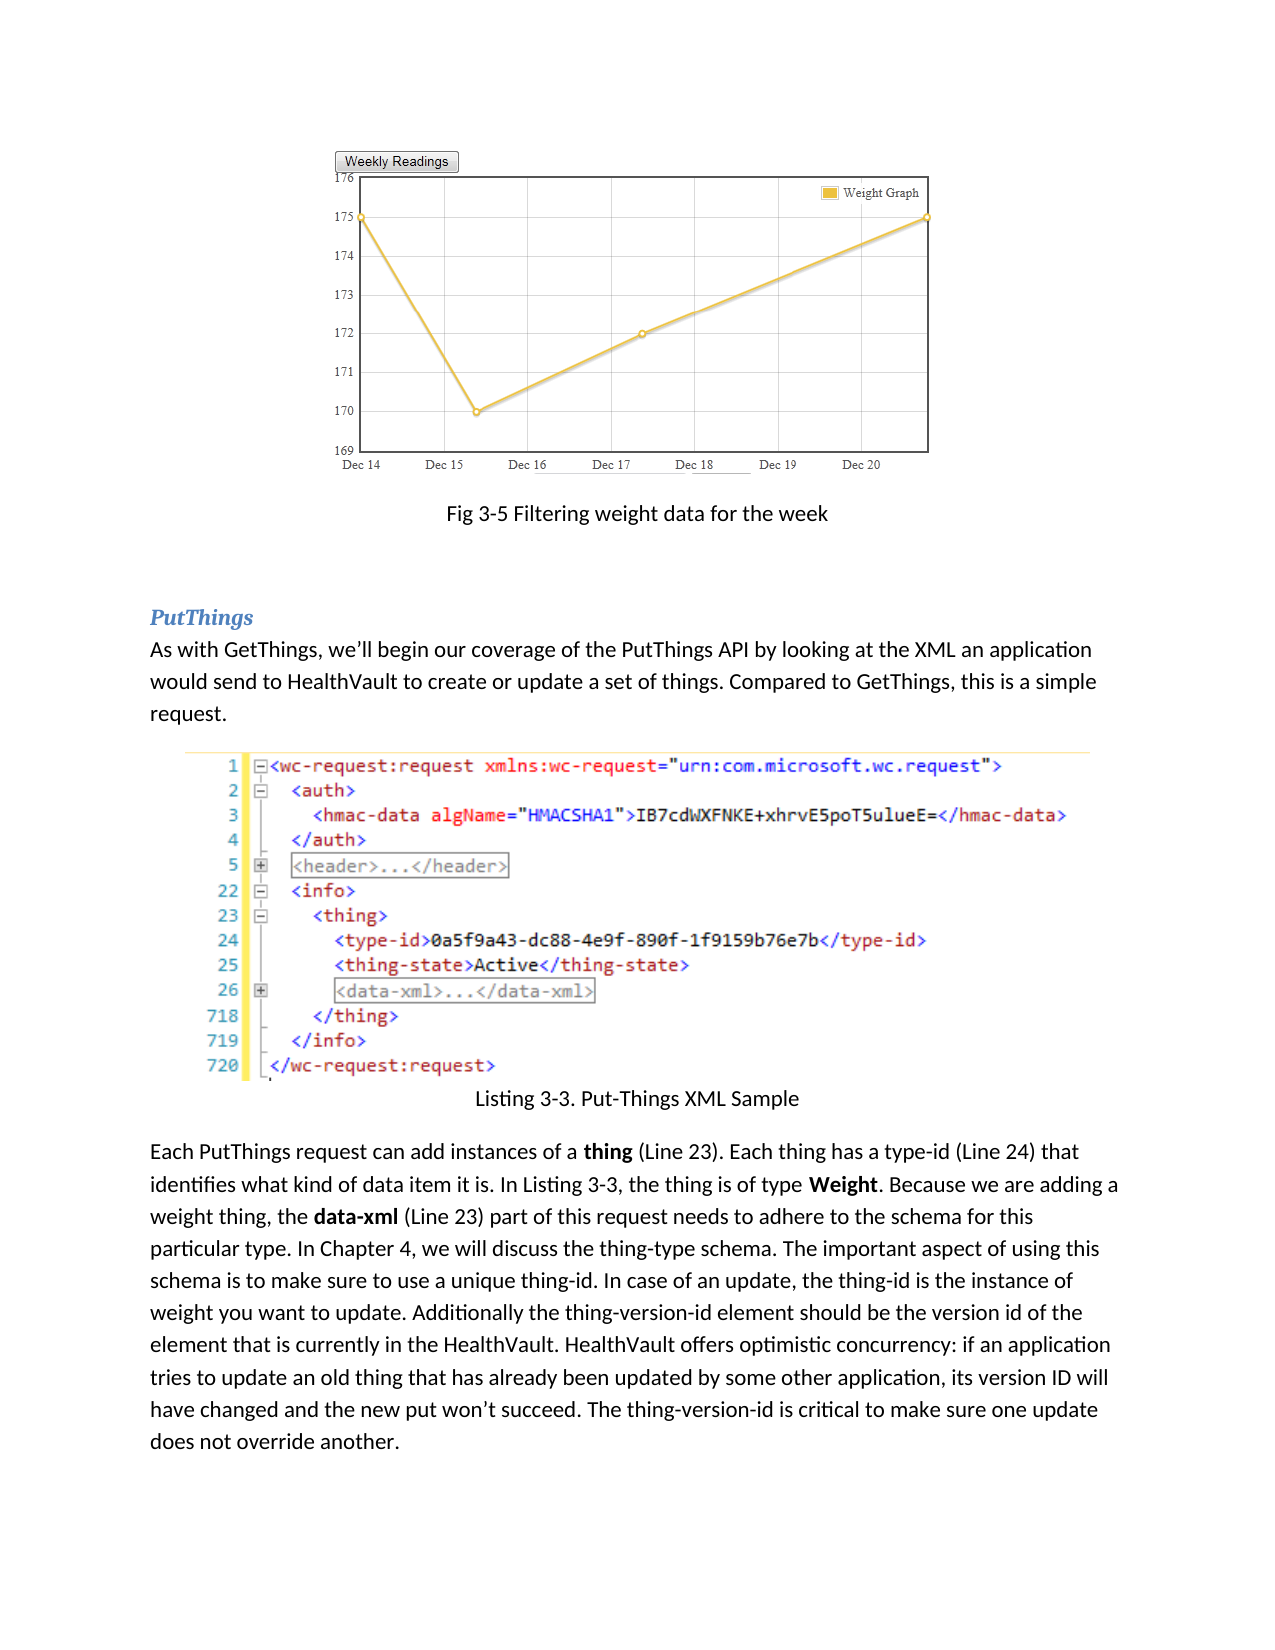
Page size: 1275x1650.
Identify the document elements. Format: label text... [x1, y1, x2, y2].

picture [185, 752, 1090, 1081]
subtitle PutThings [150, 605, 1125, 631]
text As with GetThings, we’ll begin our coverage of the PutThings API by looking at the XML an application would send to HealthVault to create or update a set of things. Compared to GetThings, this is a simple request. [150, 635, 1125, 728]
text Each PutThings request can add instances of a thing (Line 23). Each thing has a type-id (Line 24) that identifies what kind of data item it is. In Listing 3-3, the thing is of type Weight. Because we are adding a weight thing, the data-xml (Line 23) part of this request needs to adhere to the schema for this particular type. In Chapter 4, we will discuss the thing-type schema. The important aspect of using this schema is to make sure to use a unique thing-id. In case of an update, the thing-id is the instance of weight you want to update. Additionally the thing-version-id element should be the version id of the element that is currently in the HealthVault. HealthVault offers optimistic concurrency: if an application tries to update an old thing that has already been updated by some other application, its version ID will have changed and the new put won’t succeed. The thing-version-id is critical to make sure one update does not override another. [150, 1137, 1125, 1455]
picture [328, 150, 947, 474]
text Fig 3-5 Filtering weight data for the week [150, 499, 1125, 527]
